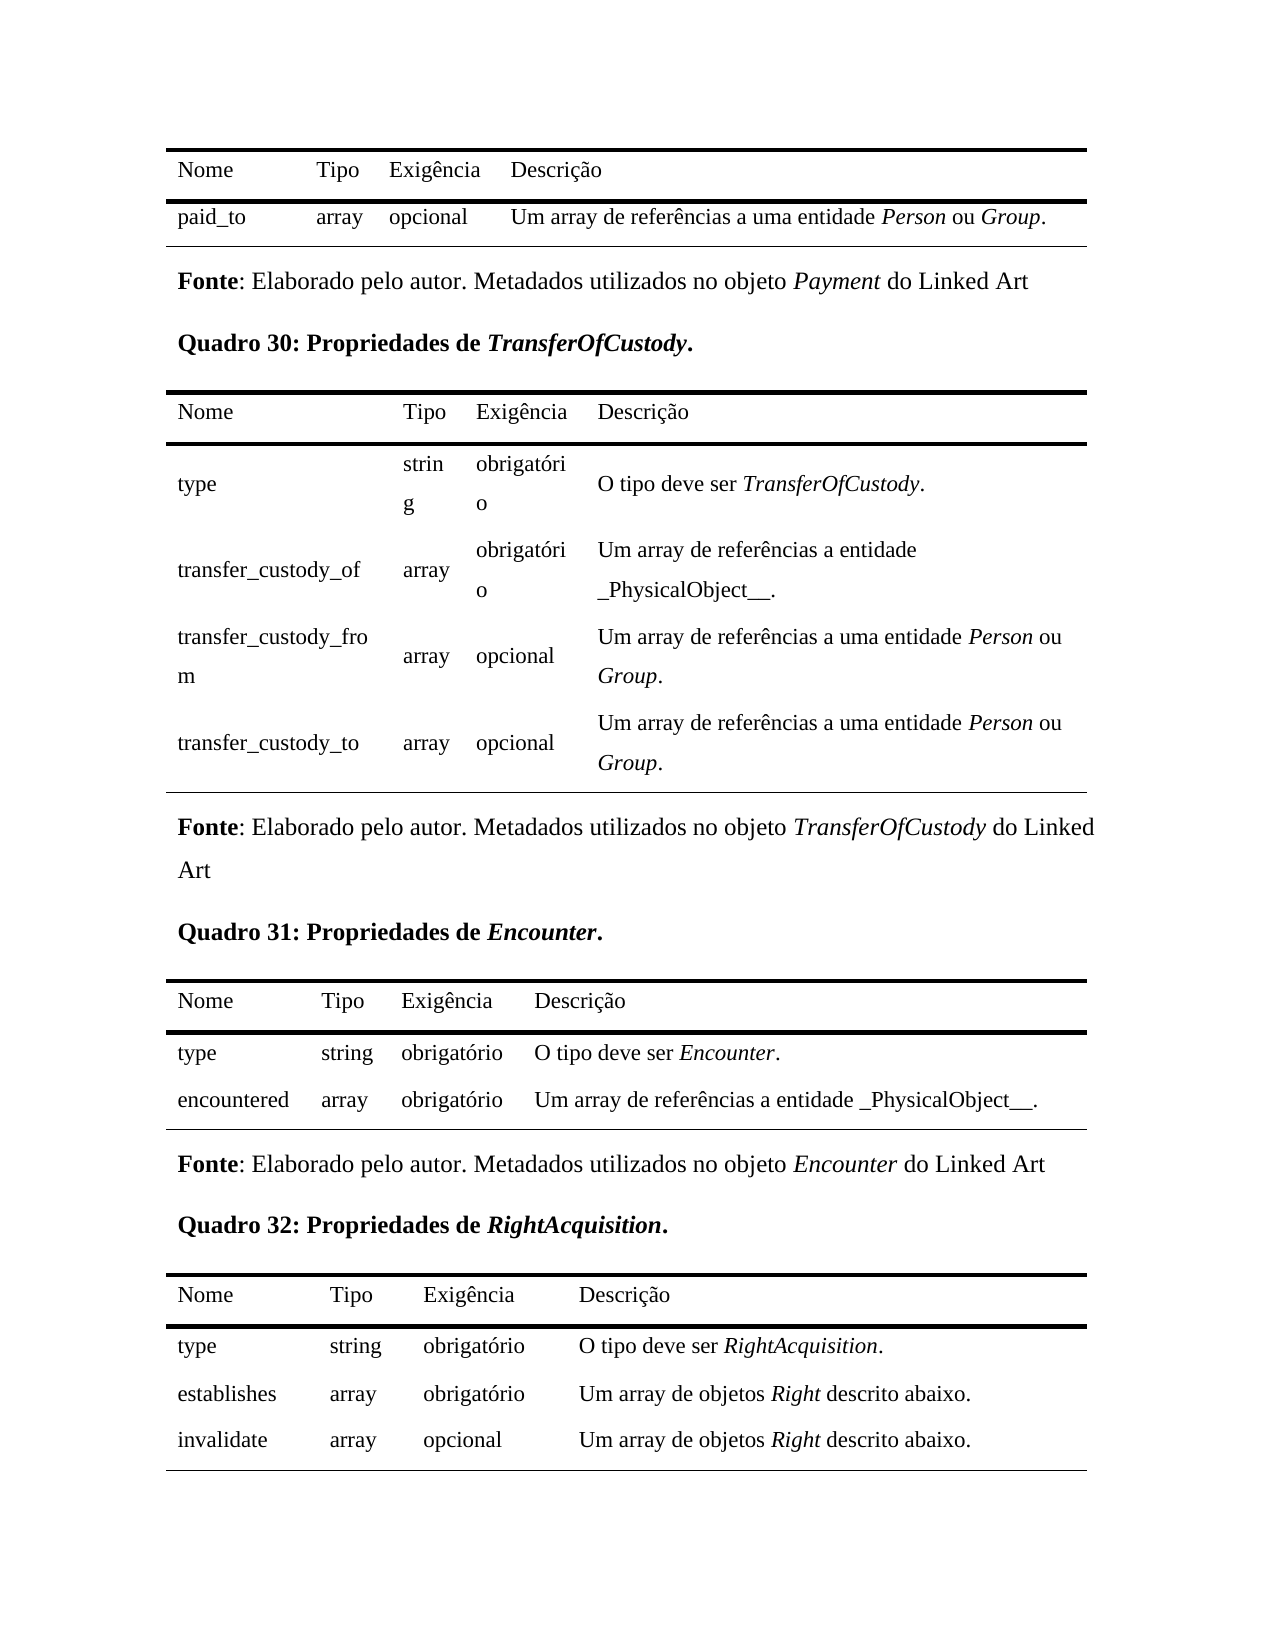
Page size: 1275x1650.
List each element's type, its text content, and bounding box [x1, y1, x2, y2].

table_header Descrição [499, 152, 1087, 199]
table_header Exigência [390, 983, 523, 1030]
table_cell Um array de referências a uma entidade Person ou Group. [586, 706, 1087, 792]
text Fonte: Elaborado pelo autor. Metadados utilizados no objeto Payment do Linked Art [177, 266, 1098, 295]
text Fonte: Elaborado pelo autor. Metadados utilizados no objeto TransferOfCustody do Linked Art [177, 812, 1098, 884]
table_cell string [310, 1035, 390, 1082]
table_header Descrição [586, 395, 1087, 441]
table_cell obrigatório [465, 533, 586, 619]
table_header Nome [166, 983, 310, 1030]
table_cell establishes [166, 1376, 318, 1423]
text Quadro 31: Propriedades de Encounter. [177, 917, 1098, 946]
table_cell opcional [465, 619, 586, 706]
table_cell O tipo deve ser TransferOfCustody. [586, 446, 1087, 533]
table_cell array [392, 619, 464, 706]
table_cell string [392, 446, 464, 533]
table_cell transfer_custody_to [166, 706, 392, 792]
table_header Nome [166, 395, 392, 441]
table_cell transfer_custody_of [166, 533, 392, 619]
table_cell array [318, 1423, 412, 1470]
table_cell obrigatório [390, 1082, 523, 1129]
table_cell array [305, 204, 378, 246]
table_header Tipo [318, 1277, 412, 1324]
table_cell obrigatório [390, 1035, 523, 1082]
table_header Tipo [305, 152, 378, 199]
table_cell array [392, 706, 464, 792]
table_cell array [310, 1082, 390, 1129]
table_cell Um array de referências a entidade _PhysicalObject__. [586, 533, 1087, 619]
table_cell obrigatório [465, 446, 586, 533]
table_cell transfer_custody_from [166, 619, 392, 706]
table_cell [499, 204, 1087, 246]
table_header Exigência [465, 395, 586, 441]
table_cell obrigatório [412, 1329, 567, 1376]
table_cell type [166, 446, 392, 533]
table_cell obrigatório [412, 1376, 567, 1423]
table_header Nome [166, 152, 305, 199]
table_header Exigência [412, 1277, 567, 1324]
table_cell opcional [465, 706, 586, 792]
table_cell type [166, 1035, 310, 1082]
table_cell array [392, 533, 464, 619]
table_cell Um array de referências a uma entidade Person ou Group. [586, 619, 1087, 706]
table_header Descrição [523, 983, 1087, 1030]
table_header Tipo [392, 395, 464, 441]
table_header Nome [166, 1277, 318, 1324]
table_cell type [166, 1329, 318, 1376]
table_cell opcional [378, 204, 499, 246]
text Quadro 30: Propriedades de TransferOfCustody. [177, 328, 1098, 357]
table_header Descrição [568, 1277, 1087, 1324]
table_cell invalidate [166, 1423, 318, 1470]
table_cell Um array de objetos Right descrito abaixo. [568, 1376, 1087, 1423]
text Quadro 32: Propriedades de RightAcquisition. [177, 1211, 1098, 1239]
table_cell array [318, 1376, 412, 1423]
text Fonte: Elaborado pelo autor. Metadados utilizados no objeto Encounter do Linked Art [177, 1149, 1098, 1177]
table_cell Um array de objetos Right descrito abaixo. [568, 1423, 1087, 1470]
table_cell Um array de referências a entidade _PhysicalObject__. [523, 1082, 1087, 1129]
table_cell paid_to [166, 204, 305, 246]
table_cell string [318, 1329, 412, 1376]
table_cell encountered [166, 1082, 310, 1129]
table_header Exigência [378, 152, 499, 199]
table_header Tipo [310, 983, 390, 1030]
table_cell O tipo deve ser Encounter. [523, 1035, 1087, 1082]
table_cell opcional [412, 1423, 567, 1470]
table_cell O tipo deve ser RightAcquisition. [568, 1329, 1087, 1376]
